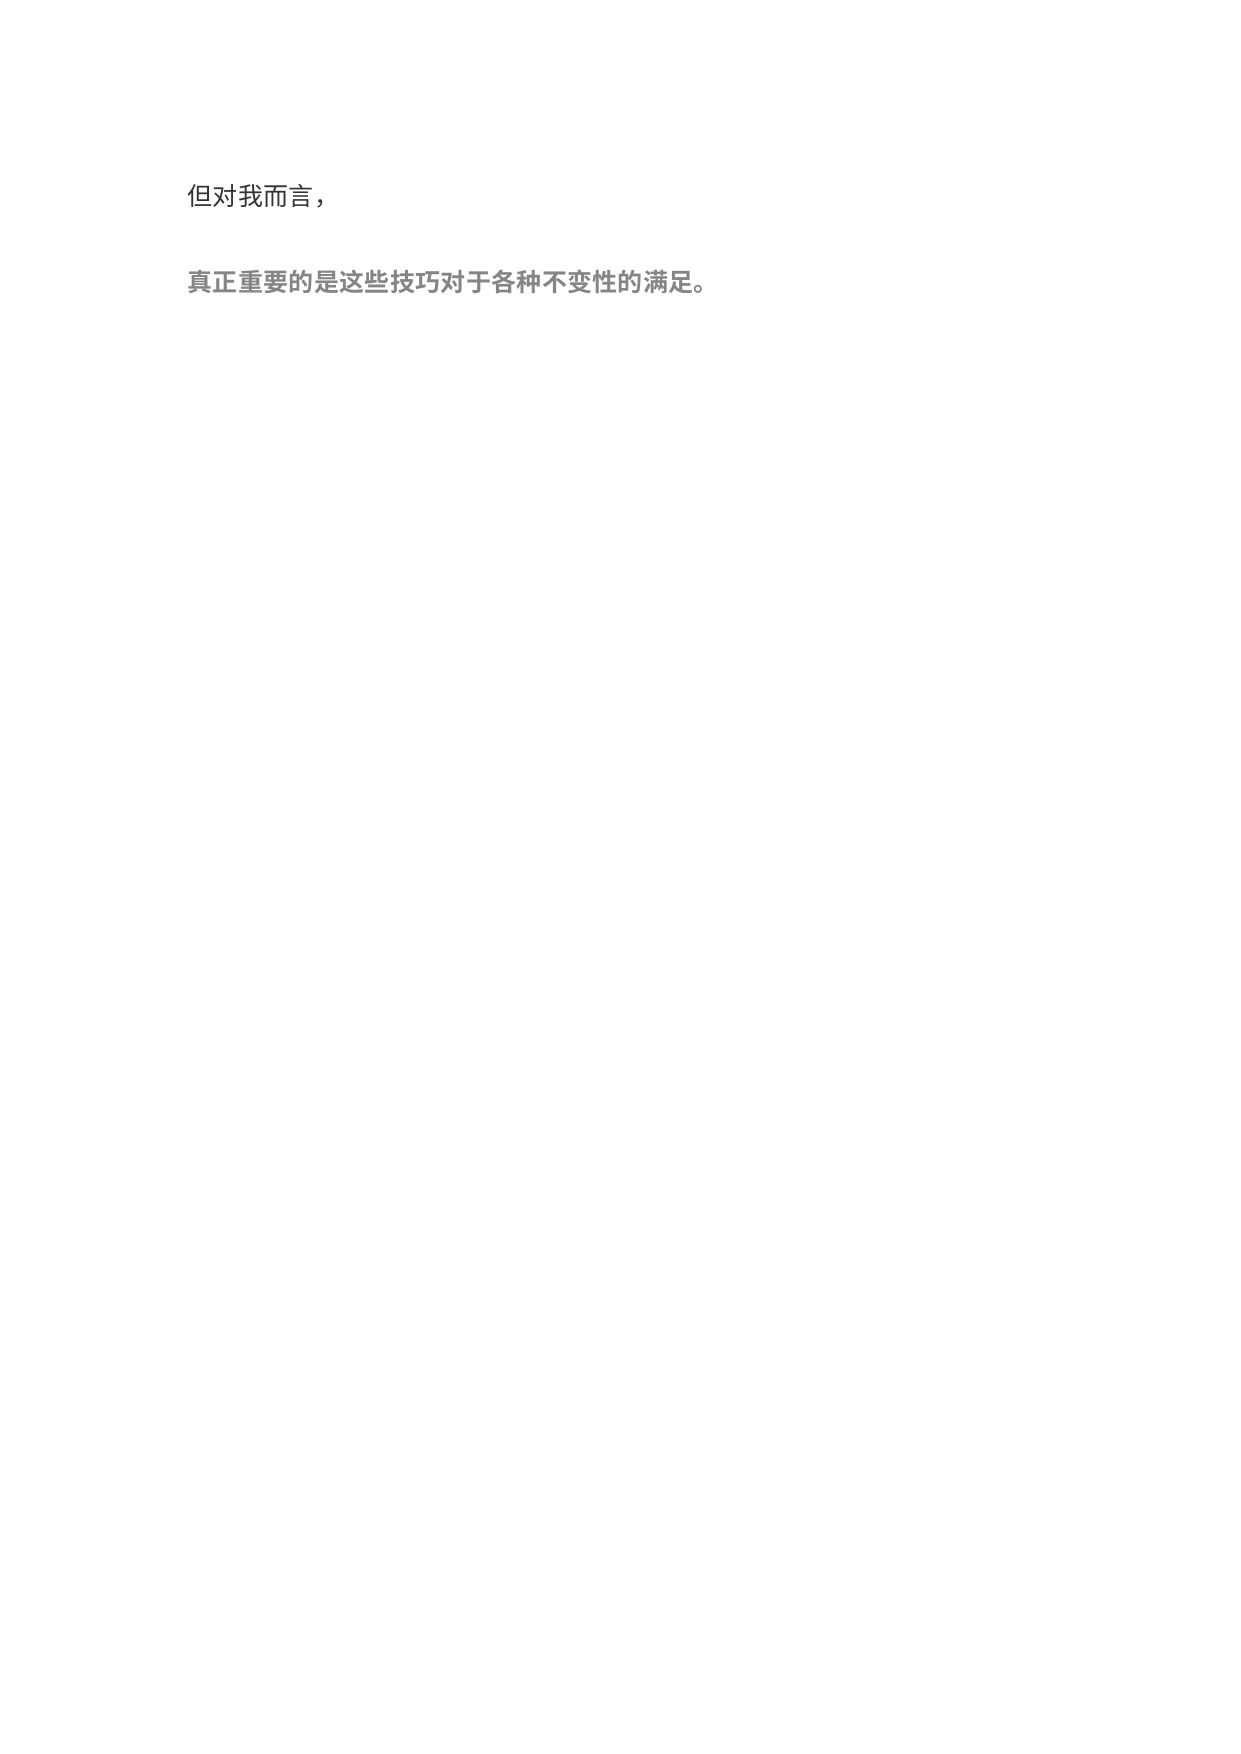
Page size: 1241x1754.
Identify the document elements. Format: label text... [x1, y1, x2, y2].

text 但对我而言， [187, 162, 1053, 227]
text 真正重要的是这些技巧对于各种不变性的满足。 [187, 248, 1053, 313]
